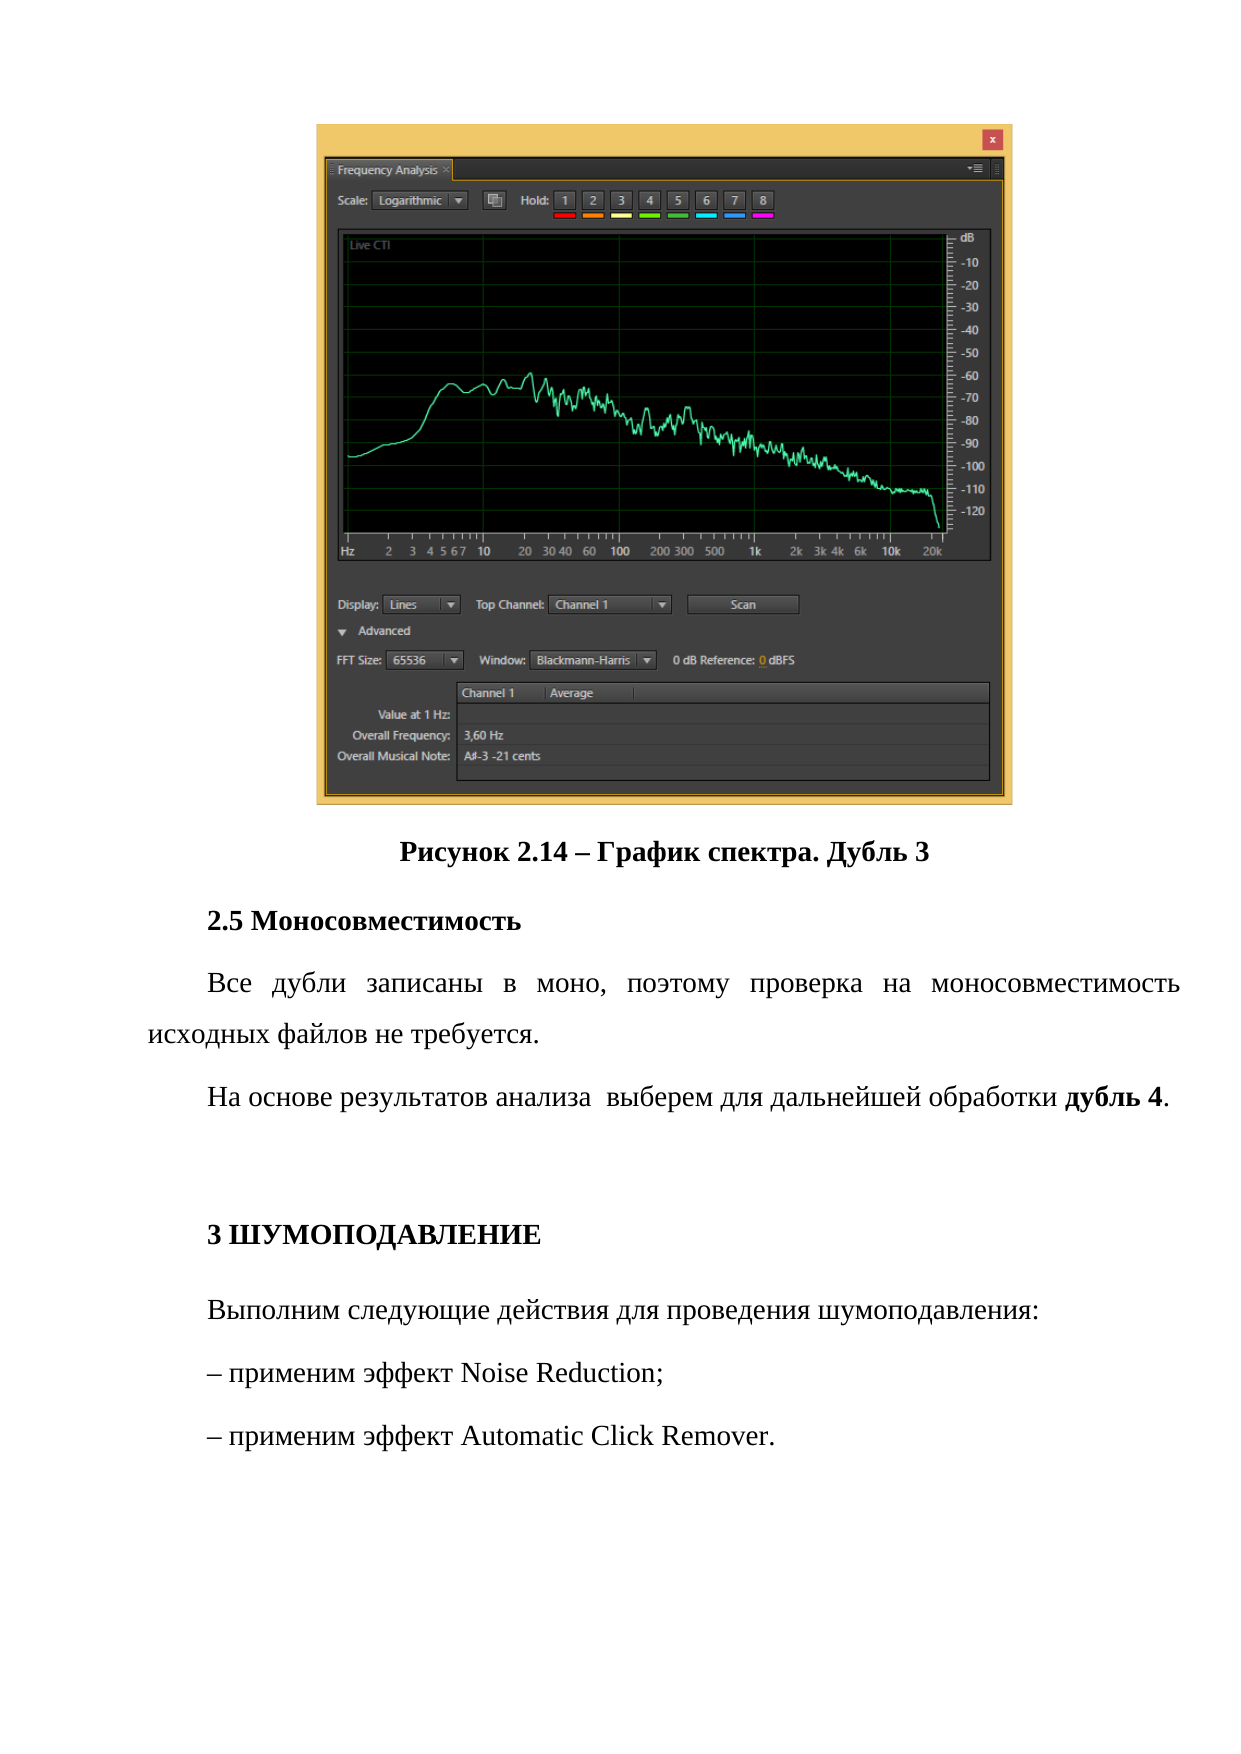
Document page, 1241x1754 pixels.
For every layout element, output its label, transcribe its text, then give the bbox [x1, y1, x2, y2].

text Выполним следующие действия для проведения шумоподавления: [148, 1292, 1181, 1326]
text – применим эффект Noise Reduction; [148, 1355, 1181, 1388]
text Рисунок 2.14 – График спектра. Дубль 3 [148, 834, 1181, 867]
subtitle Шумоподавление [148, 1217, 1181, 1250]
text Все дубли записаны в моно, поэтому проверка на моносовместимость исходных файлов не требуется. [148, 966, 1181, 1049]
text – применим эффект Automatic Click Remover. [148, 1418, 1181, 1451]
picture [316, 124, 1013, 805]
subtitle Моносовместимость [148, 903, 1181, 936]
text На основе результатов анализа выберем для дальнейшей обработки дубль 4. [148, 1079, 1181, 1112]
